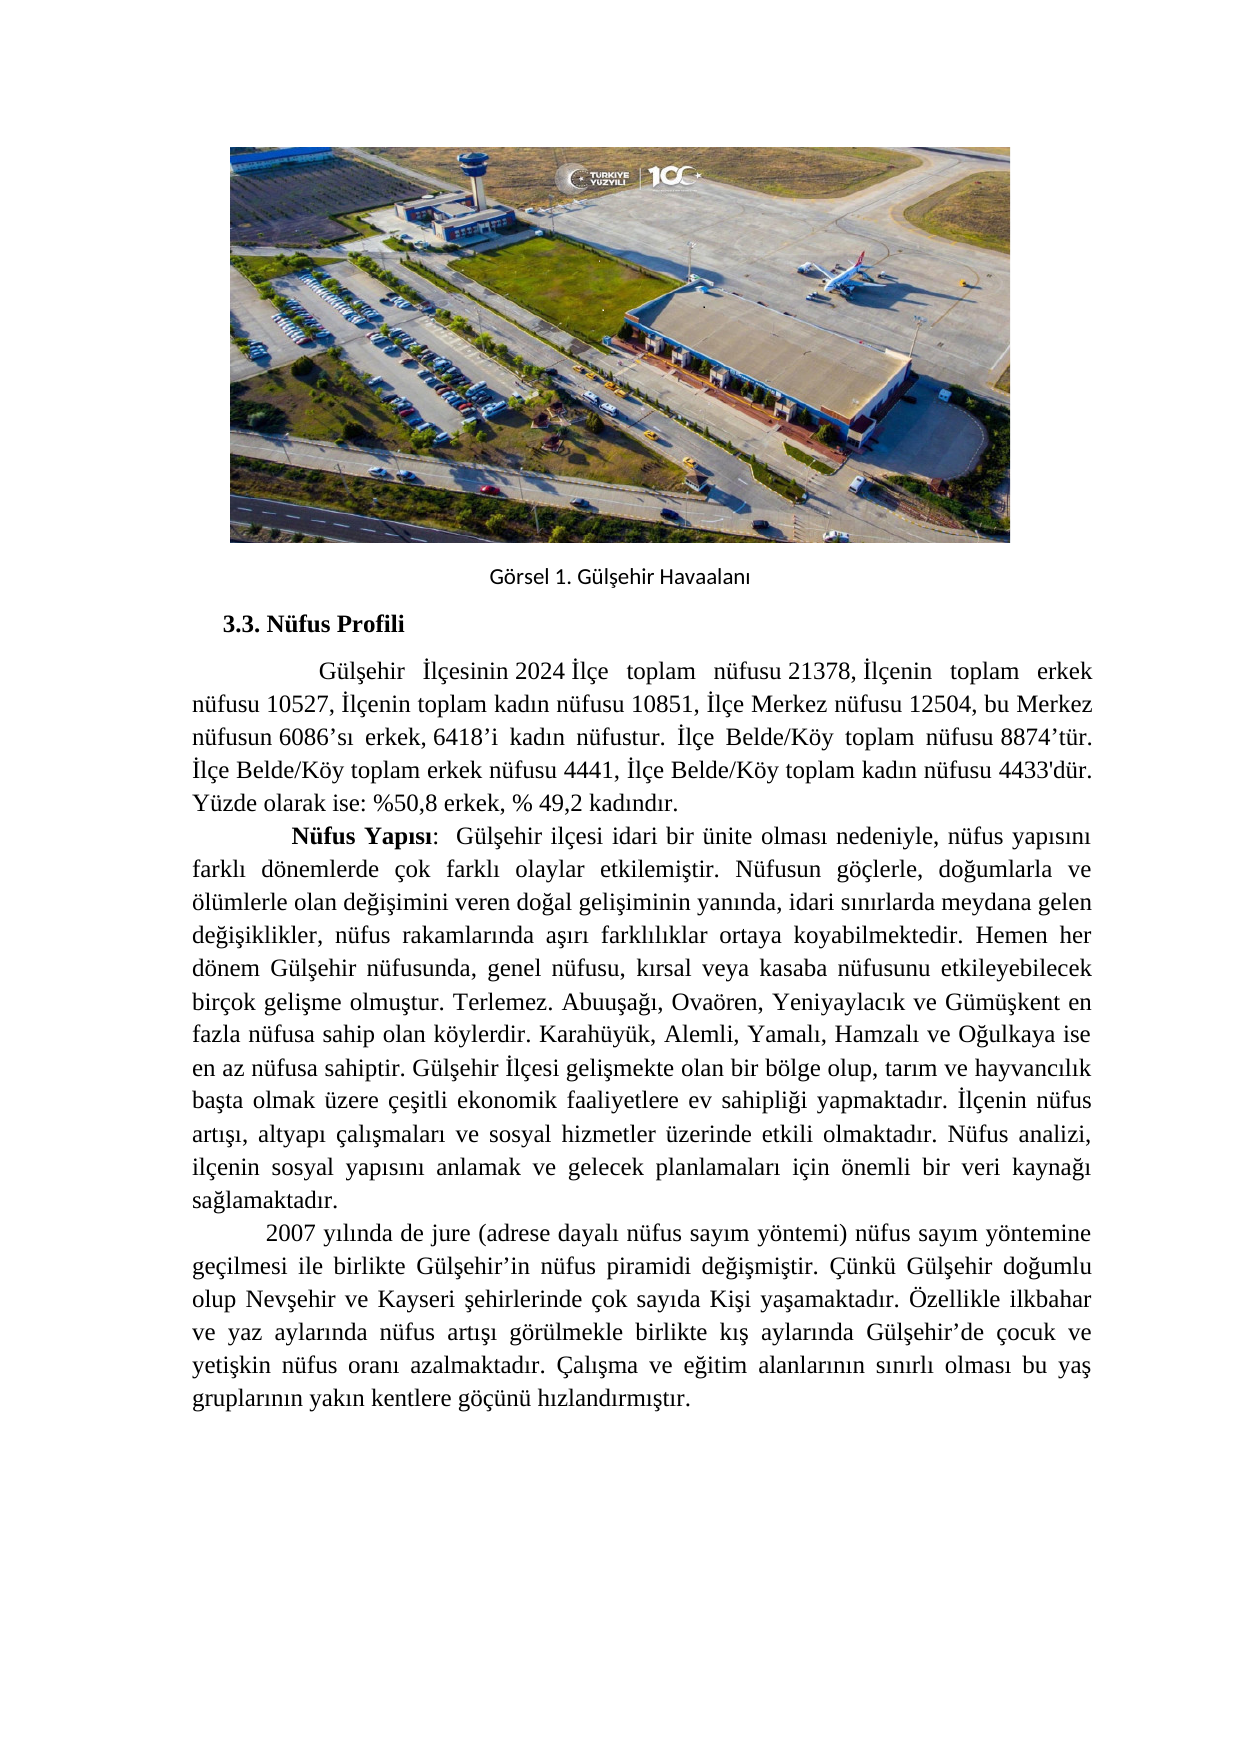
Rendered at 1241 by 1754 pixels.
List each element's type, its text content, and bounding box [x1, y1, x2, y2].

text Görsel 1. Gülşehir Havaalanı [148, 562, 1093, 590]
text 2007 yılında de jure (adrese dayalı nüfus sayım yöntemi) nüfus sayım yöntemine geçilmesi ile birlikte Gülşehir’in nüfus piramidi değişmiştir. Çünkü Gülşehir doğumlu olup Nevşehir ve Kayseri şehirlerinde çok sayıda Kişi yaşamaktadır. Özellikle ilkbahar ve yaz aylarında nüfus artışı görülmekle birlikte kış aylarında Gülşehir’de çocuk ve yetişkin nüfus oranı azalmaktadır. Çalışma ve eğitim alanlarının sınırlı olması bu yaş gruplarının yakın kentlere göçünü hızlandırmıştır. [192, 1218, 1093, 1412]
text 3.3. Nüfus Profili [148, 609, 1093, 637]
text Gülşehir İlçesinin 2024 İlçe toplam nüfusu 21378, İlçenin toplam erkek nüfusu 10527, İlçenin toplam kadın nüfusu 10851, İlçe Merkez nüfusu 12504, bu Merkez nüfusun 6086’sı erkek, 6418’i kadın nüfustur. İlçe Belde/Köy toplam nüfusu 8874’tür. İlçe Belde/Köy toplam erkek nüfusu 4441, İlçe Belde/Köy toplam kadın nüfusu 4433'dür. Yüzde olarak ise: %50,8 erkek, % 49,2 kadındır. [192, 656, 1093, 817]
text Nüfus Yapısı: Gülşehir ilçesi idari bir ünite olması nedeniyle, nüfus yapısını farklı dönemlerde çok farklı olaylar etkilemiştir. Nüfusun göçlerle, doğumlarla ve ölümlerle olan değişimini veren doğal gelişiminin yanında, idari sınırlarda meydana gelen değişiklikler, nüfus rakamlarında aşırı farklılıklar ortaya koyabilmektedir. Hemen her dönem Gülşehir nüfusunda, genel nüfusu, kırsal veya kasaba nüfusunu etkileyebilecek birçok gelişme olmuştur. Terlemez. Abuuşağı, Ovaören, Yeniyaylacık ve Gümüşkent en fazla nüfusa sahip olan köylerdir. Karahüyük, Alemli, Yamalı, Hamzalı ve Oğulkaya ise en az nüfusa sahiptir. Gülşehir İlçesi gelişmekte olan bir bölge olup, tarım ve hayvancılık başta olmak üzere çeşitli ekonomik faaliyetlere ev sahipliği yapmaktadır. İlçenin nüfus artışı, altyapı çalışmaları ve sosyal hizmetler üzerinde etkili olmaktadır. Nüfus analizi, ilçenin sosyal yapısını anlamak ve gelecek planlamaları için önemli bir veri kaynağı sağlamaktadır. [192, 821, 1093, 1213]
picture [230, 147, 1011, 543]
